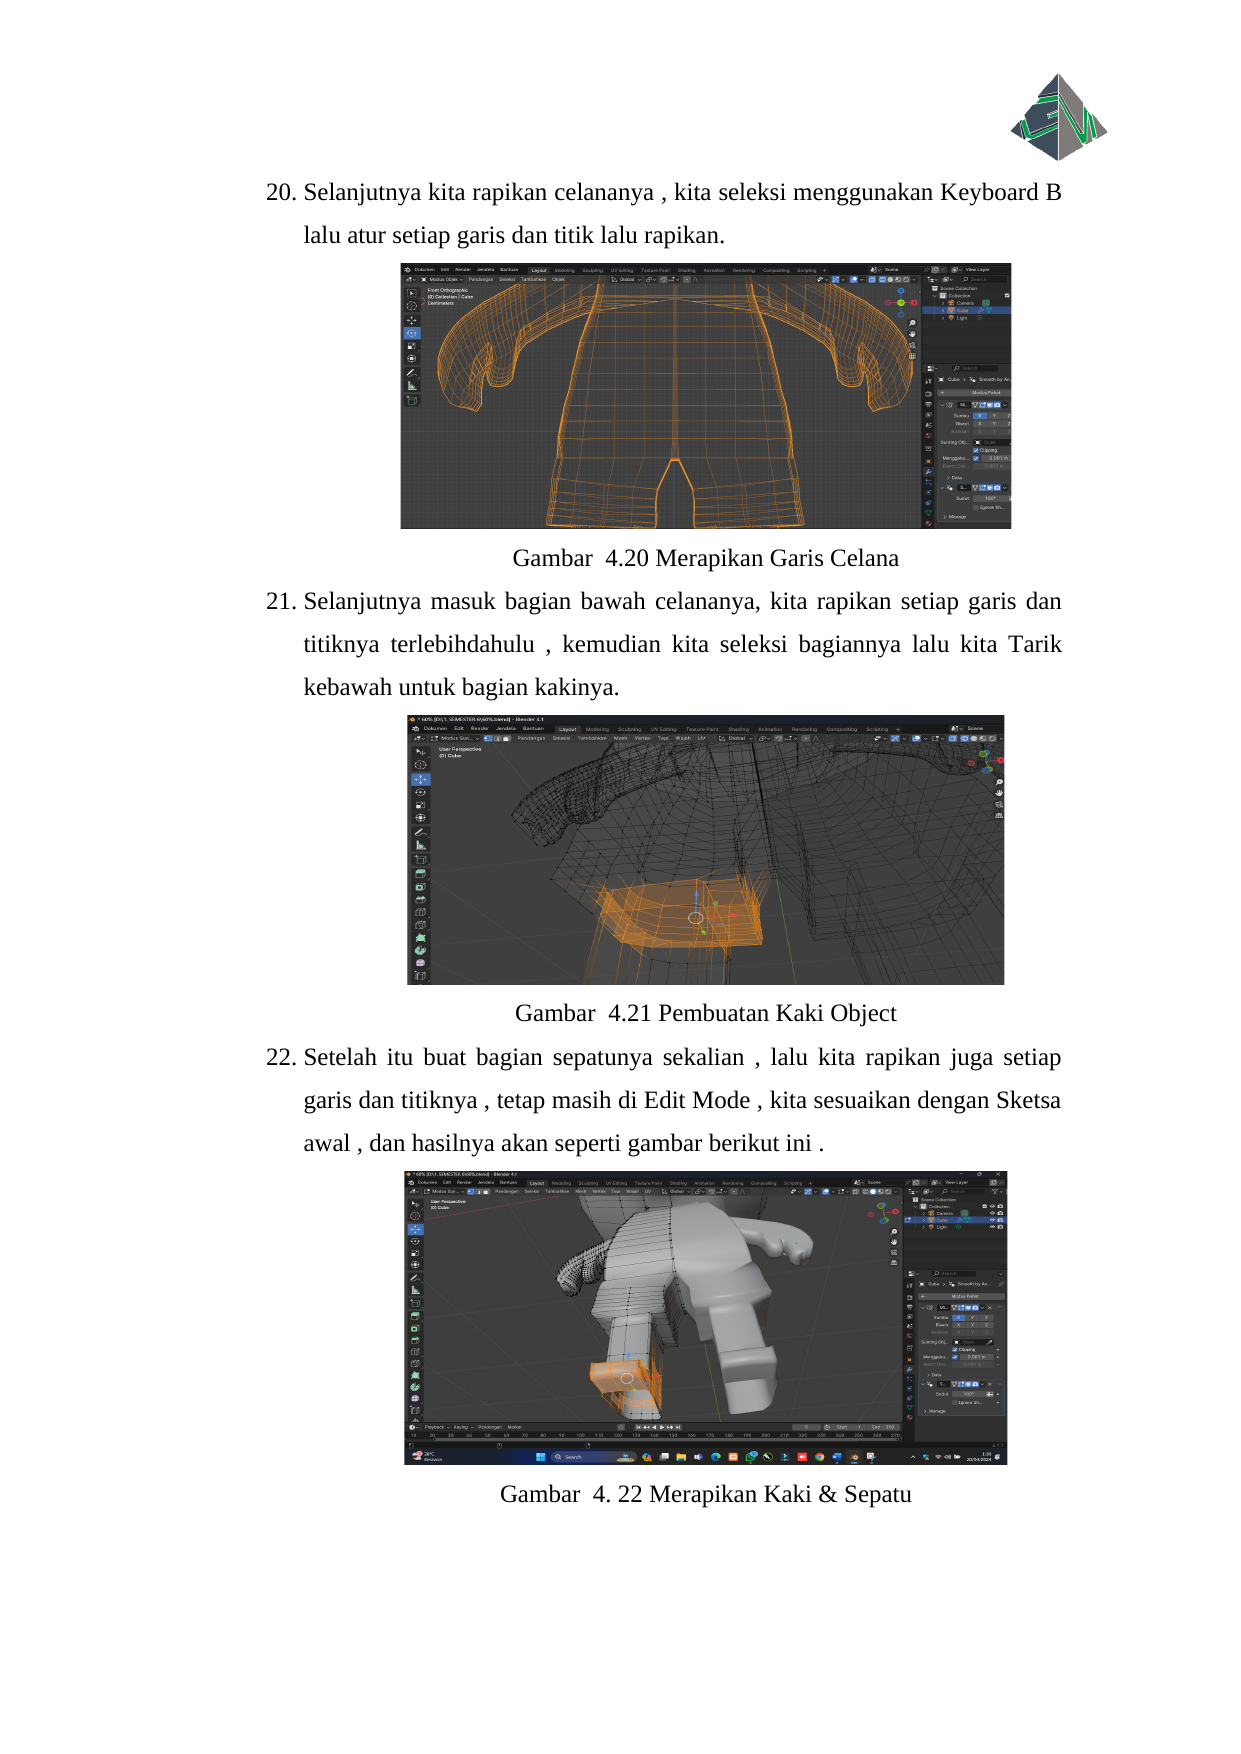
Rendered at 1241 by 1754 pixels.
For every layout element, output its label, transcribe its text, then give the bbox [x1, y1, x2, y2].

subtitle 4.21 Pembuatan Kaki Object [349, 998, 1063, 1027]
picture [404, 1171, 1008, 1465]
picture [400, 263, 1012, 529]
subtitle 4.20 Merapikan Garis Celana [349, 543, 1063, 571]
picture [407, 715, 1005, 985]
subtitle 4. 22 Merapikan Kaki & Sepatu [349, 1479, 1063, 1508]
list Selanjutnya kita rapikan celananya , kita seleksi menggunakan Keyboard B lalu atur setiap garis dan titik lalu rapikan. [266, 177, 1063, 249]
list Selanjutnya masuk bagian bawah celananya, kita rapikan setiap garis dan titiknya terlebihdahulu , kemudian kita seleksi bagiannya lalu kita Tarik kebawah untuk bagian kakinya. [266, 586, 1063, 701]
list Setelah itu buat bagian sepatunya sekalian , lalu kita rapikan juga setiap garis dan titiknya , tetap masih di Edit Mode , kita sesuaikan dengan Sketsa awal , dan hasilnya akan seperti gambar berikut ini . [266, 1042, 1063, 1157]
picture [1010, 73, 1108, 161]
